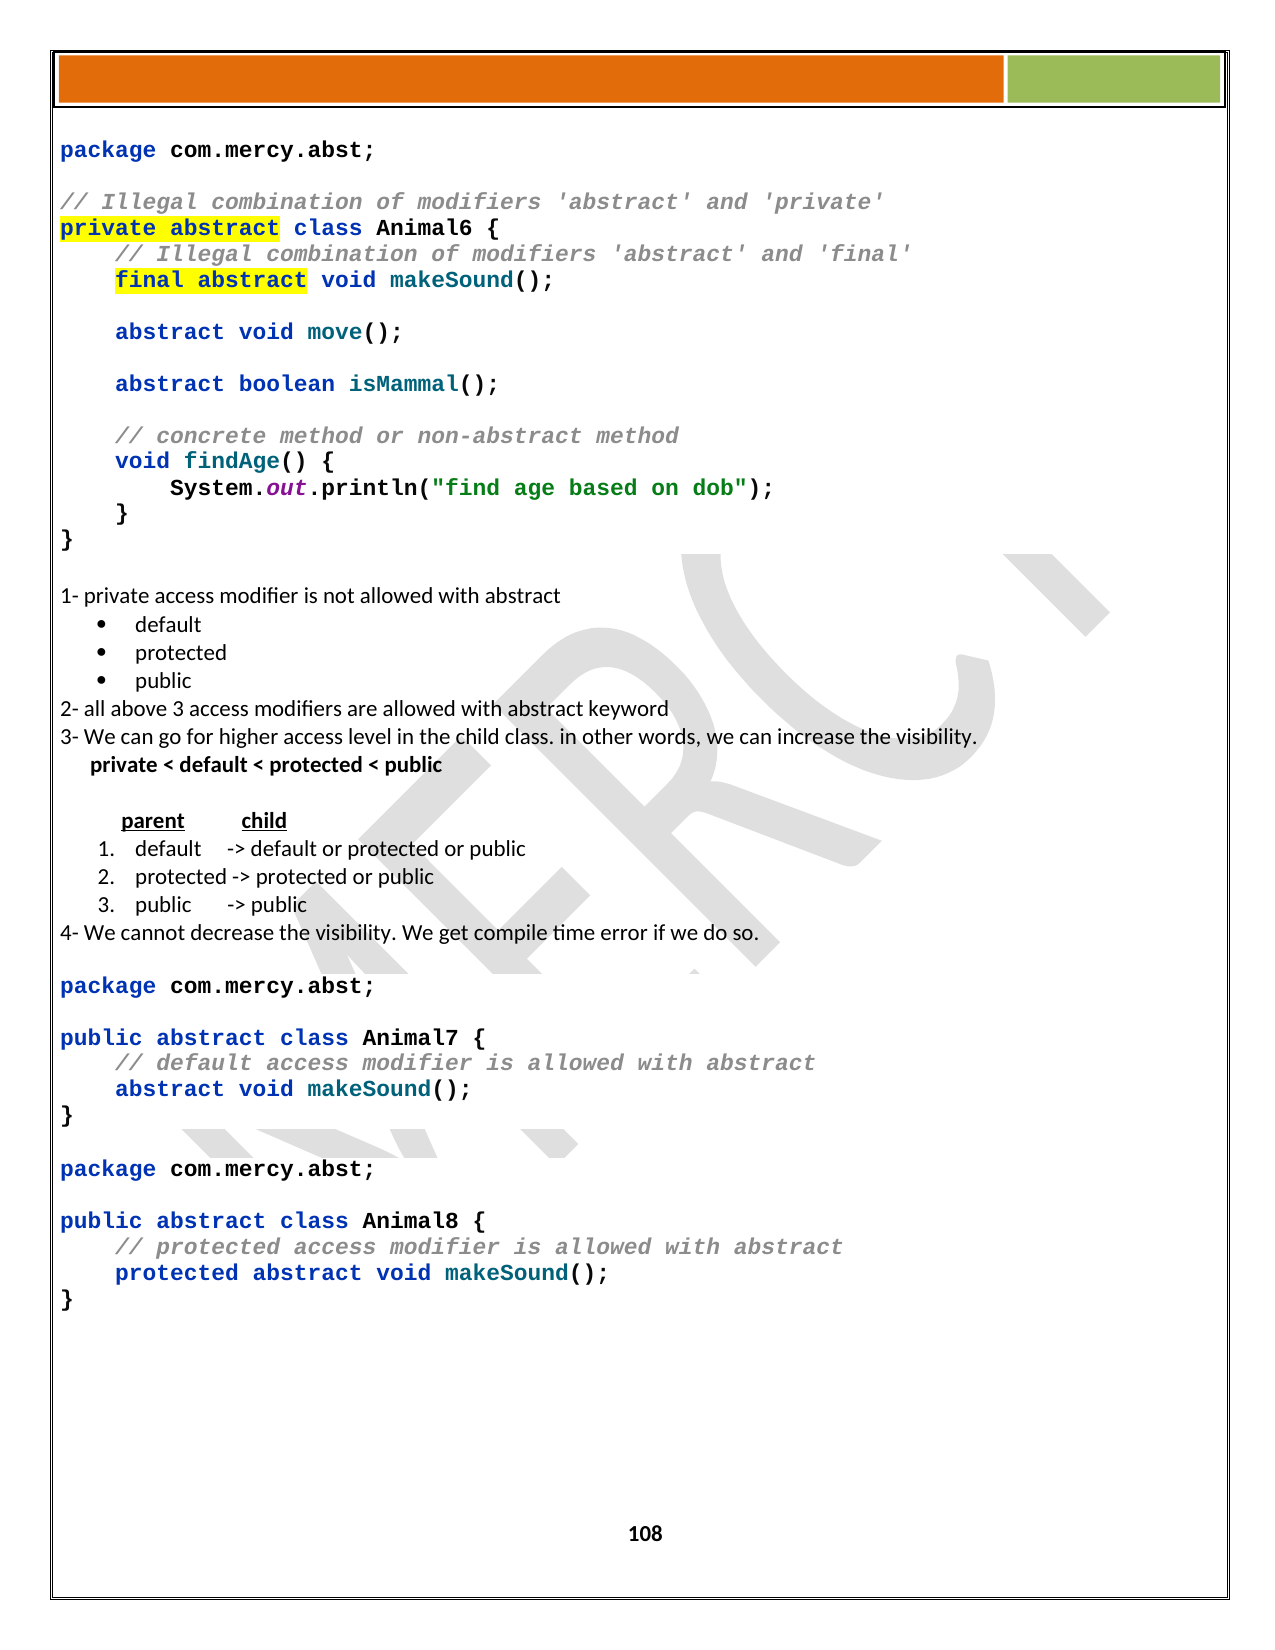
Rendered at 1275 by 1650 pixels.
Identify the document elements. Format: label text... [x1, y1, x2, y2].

list protected [97, 638, 1227, 666]
list public -> public [97, 890, 1227, 918]
text parent child [60, 806, 1227, 834]
list default [97, 610, 1227, 638]
text 4- We cannot decrease the visibility. We get compile time error if we do so. [60, 918, 1227, 946]
list public [97, 666, 1227, 694]
text 3- We can go for higher access level in the child class. in other words, we can increase the visibility. [60, 722, 1227, 750]
text package com.mercy.abst; public abstract class Animal7 { // default access modifier is allowed with abstract abstract void makeSound(); } [60, 974, 1227, 1129]
text 2- all above 3 access modifiers are allowed with abstract keyword [60, 694, 1227, 722]
list default -> default or protected or public [97, 834, 1227, 862]
text 1- private access modifier is not allowed with abstract [60, 582, 1227, 610]
text package com.mercy.abst; // Illegal combination of modifiers 'abstract' and 'private' private abstract class Animal6 { // Illegal combination of modifiers 'abstract' and 'final' final abstract void makeSound(); abstract void move(); abstract boolean isMammal(); // concrete method or non-abstract method void findAge() { System.out.println("find age based on dob"); } } [60, 139, 1227, 554]
text package com.mercy.abst; public abstract class Animal8 { // protected access modifier is allowed with abstract protected abstract void makeSound(); } [60, 1158, 1227, 1313]
text private < default < protected < public [60, 750, 1227, 778]
list protected -> protected or public [97, 862, 1227, 890]
